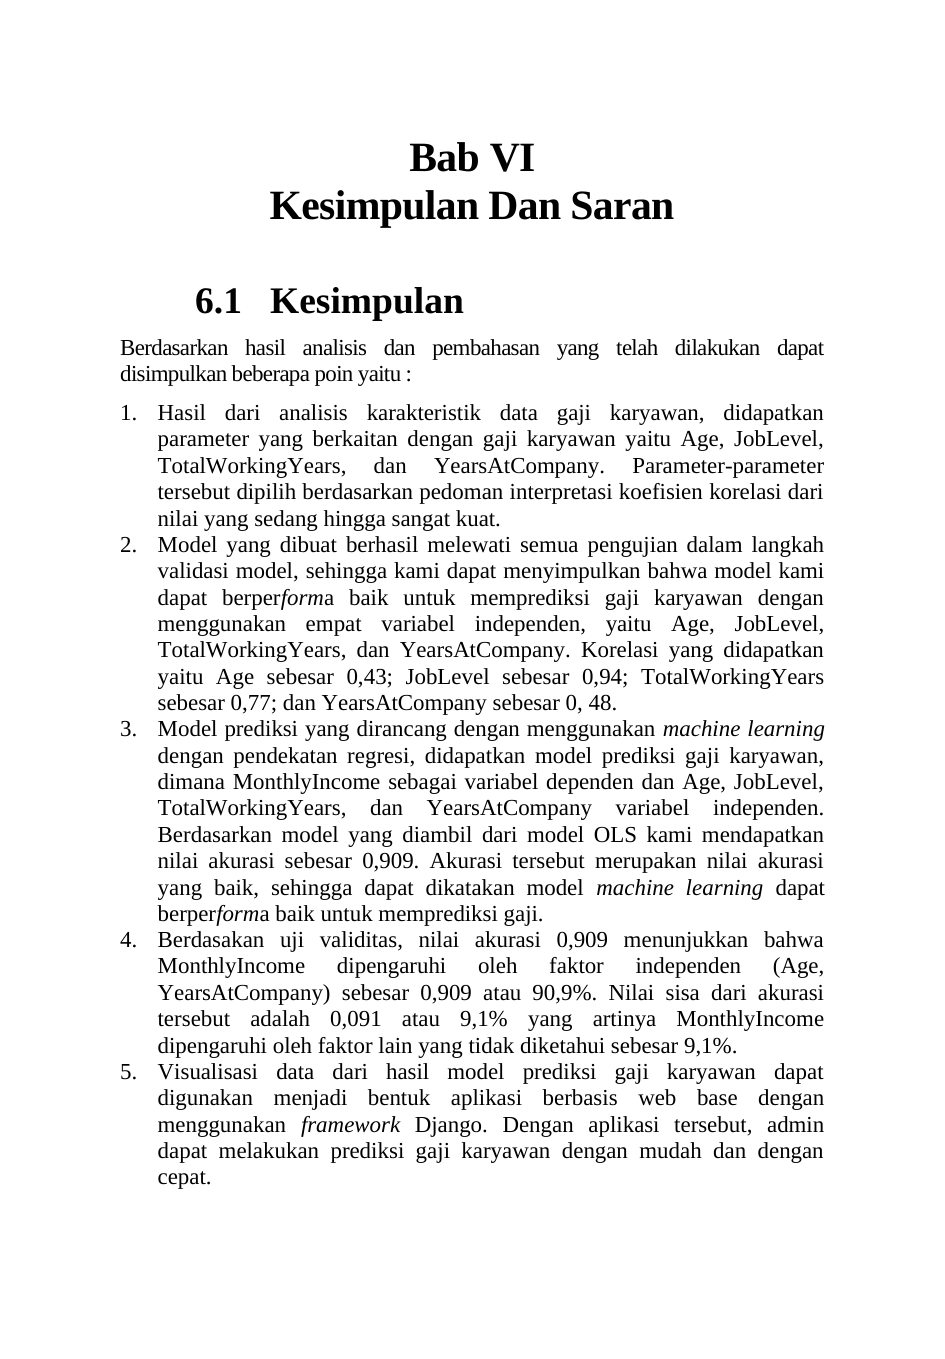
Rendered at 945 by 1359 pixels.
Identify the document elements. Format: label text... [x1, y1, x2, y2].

list Hasil dari analisis karakteristik data gaji karyawan, didapatkan parameter yang berkaitan dengan gaji karyawan yaitu Age, JobLevel, TotalWorkingYears, dan YearsAtCompany. Parameter-parameter tersebut dipilih berdasarkan pedoman interpretasi koefisien korelasi dari nilai yang sedang hingga sangat kuat. [120, 399, 825, 531]
list Visualisasi data dari hasil model prediksi gaji karyawan dapat digunakan menjadi bentuk aplikasi berbasis web base dengan menggunakan framework Django. Dengan aplikasi tersebut, admin dapat melakukan prediksi gaji karyawan dengan mudah dan dengan cepat. [120, 1058, 825, 1190]
list Model yang dibuat berhasil melewati semua pengujian dalam langkah validasi model, sehingga kami dapat menyimpulkan bahwa model kami dapat berperforma baik untuk memprediksi gaji karyawan dengan menggunakan empat variabel independen, yaitu Age, JobLevel, TotalWorkingYears, dan YearsAtCompany. Korelasi yang didapatkan yaitu Age sebesar 0,43; JobLevel sebesar 0,94; TotalWorkingYears sebesar 0,77; dan YearsAtCompany sebesar 0, 48. [120, 531, 825, 715]
subtitle Kesimpulan [195, 278, 825, 321]
list Berdasakan uji validitas, nilai akurasi 0,909 menunjukkan bahwa MonthlyIncome dipengaruhi oleh faktor independen (Age, YearsAtCompany) sebesar 0,909 atau 90,9%. Nilai sisa dari akurasi tersebut adalah 0,091 atau 9,1% yang artinya MonthlyIncome dipengaruhi oleh faktor lain yang tidak diketahui sebesar 9,1%. [120, 926, 825, 1058]
subtitle Bab VI Kesimpulan Dan Saran [120, 132, 824, 228]
list Model prediksi yang dirancang dengan menggunakan machine learning dengan pendekatan regresi, didapatkan model prediksi gaji karyawan, dimana MonthlyIncome sebagai variabel dependen dan Age, JobLevel, TotalWorkingYears, dan YearsAtCompany variabel independen. Berdasarkan model yang diambil dari model OLS kami mendapatkan nilai akurasi sebesar 0,909. Akurasi tersebut merupakan nilai akurasi yang baik, sehingga dapat dikatakan model machine learning dapat berperforma baik untuk memprediksi gaji. [120, 715, 825, 926]
text Berdasarkan hasil analisis dan pembahasan yang telah dilakukan dapat disimpulkan beberapa poin yaitu : [120, 334, 825, 387]
